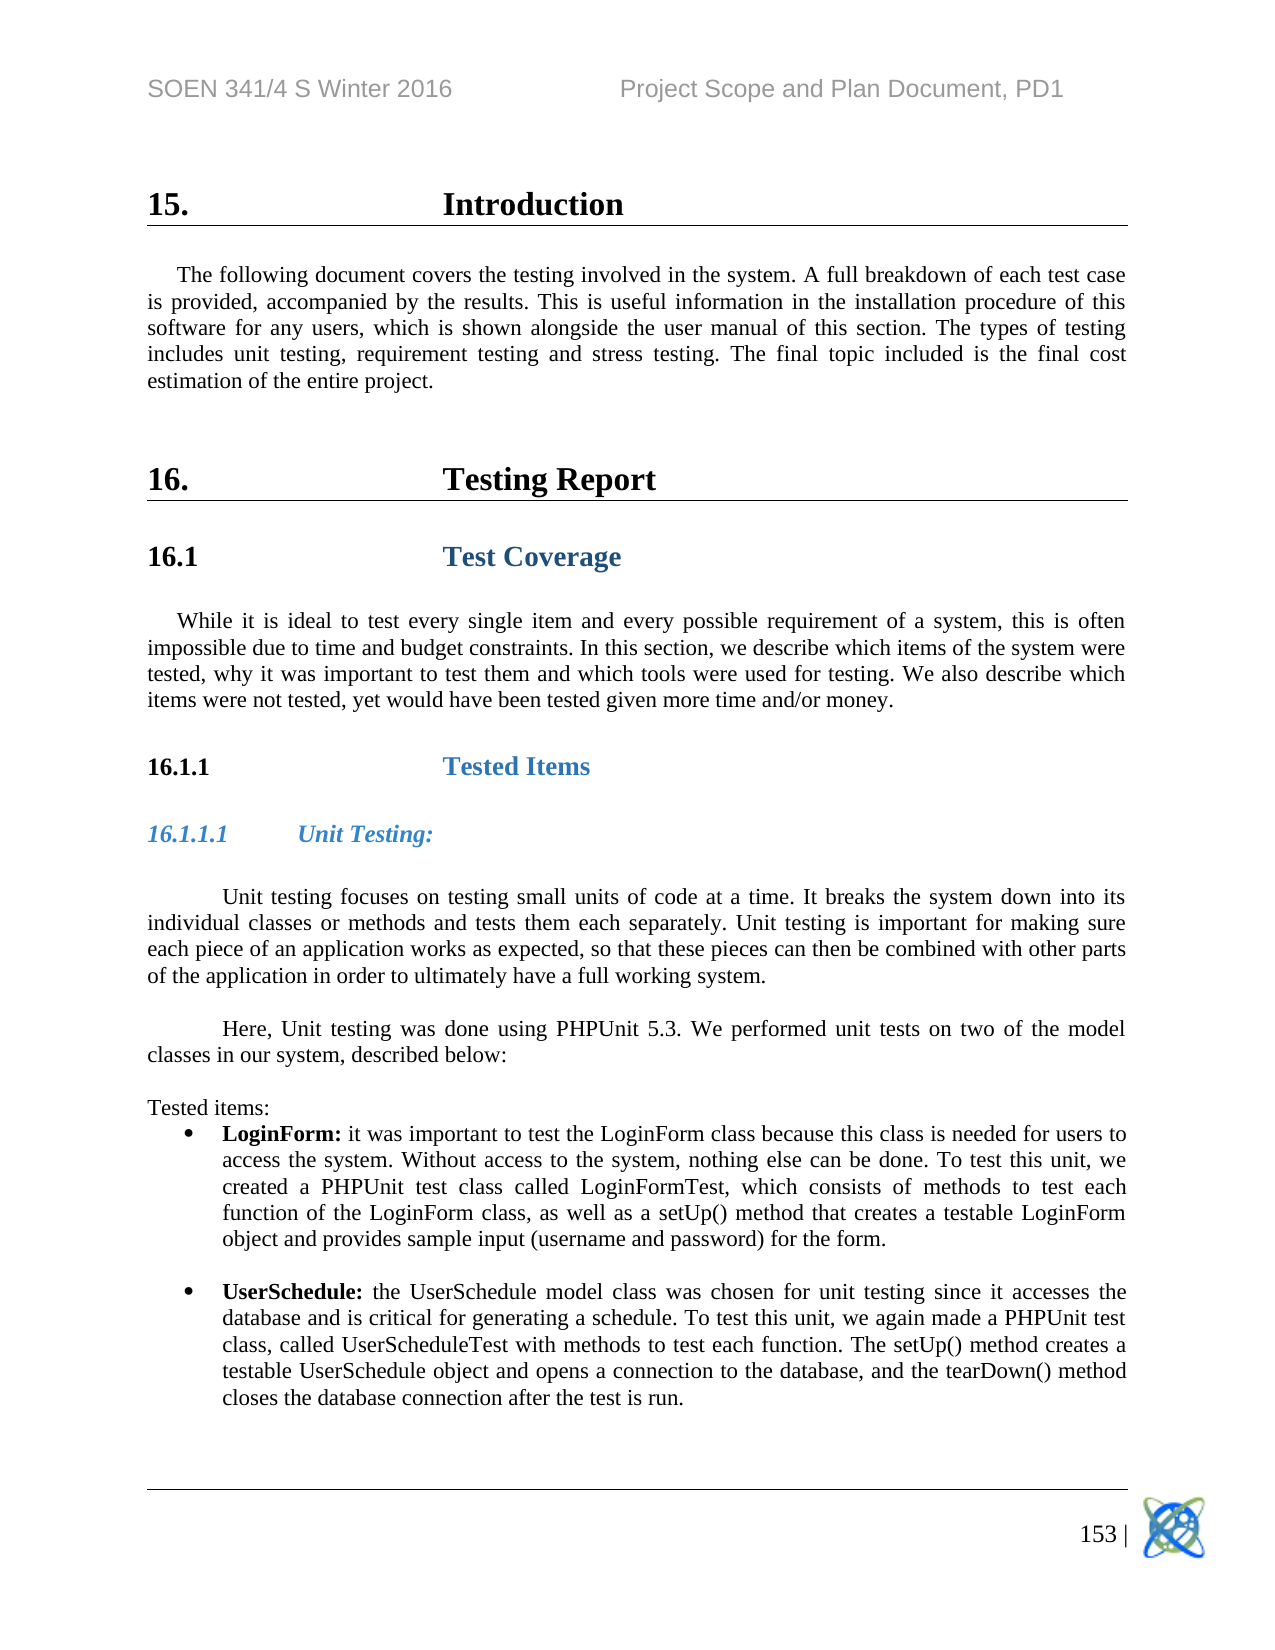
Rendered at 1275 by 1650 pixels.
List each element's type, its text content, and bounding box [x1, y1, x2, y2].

list UserSchedule: the UserSchedule model class was chosen for unit testing since it accesses the database and is critical for generating a schedule. To test this unit, we again made a PHPUnit test class, called UserScheduleTest with methods to test each function. The setUp() method creates a testable UserSchedule object and opens a connection to the database, and the tearDown() method closes the database connection after the test is run. [184, 1278, 1128, 1410]
text Unit testing focuses on testing small units of code at a time. It breaks the system down into its individual classes or methods and tests them each separately. Unit testing is important for making sure each piece of an application works as expected, so that these pieces can then be combined with other parts of the application in order to ultimately have a full working system. [147, 883, 1128, 988]
text The following document covers the testing involved in the system. A full breakdown of each test case is provided, accompanied by the results. This is useful information in the installation procedure of this software for any users, which is shown alongside the user manual of this section. The types of testing includes unit testing, requirement testing and stress testing. The final topic included is the final cost estimation of the entire project. [147, 261, 1128, 393]
text Here, Unit testing was done using PHPUnit 5.3. We performed unit tests on two of the model classes in our system, described below: [147, 1014, 1128, 1067]
picture [1123, 1490, 1224, 1566]
text Tested items: [147, 1094, 1128, 1120]
subtitle Test Coverage [147, 539, 1128, 572]
text Tested Items [147, 750, 1128, 782]
list LoginForm: it was important to test the LoginForm class because this class is needed for users to access the system. Without access to the system, nothing else can be done. To test this unit, we created a PHPUnit test class called LoginFormTest, which consists of methods to test each function of the LoginForm class, as well as a setUp() method that creates a testable LoginForm object and provides sample input (username and password) for the form. [184, 1120, 1128, 1252]
subtitle Introduction [147, 184, 1128, 225]
subtitle Testing Report [147, 459, 1128, 500]
text While it is ideal to test every single item and every possible requirement of a system, this is often impossible due to time and budget constraints. In this section, we describe which items of the system were tested, why it was important to test them and which tools were used for testing. We also describe which items were not tested, yet would have been tested given more time and/or money. [147, 607, 1128, 713]
text Unit Testing: [147, 819, 1128, 848]
